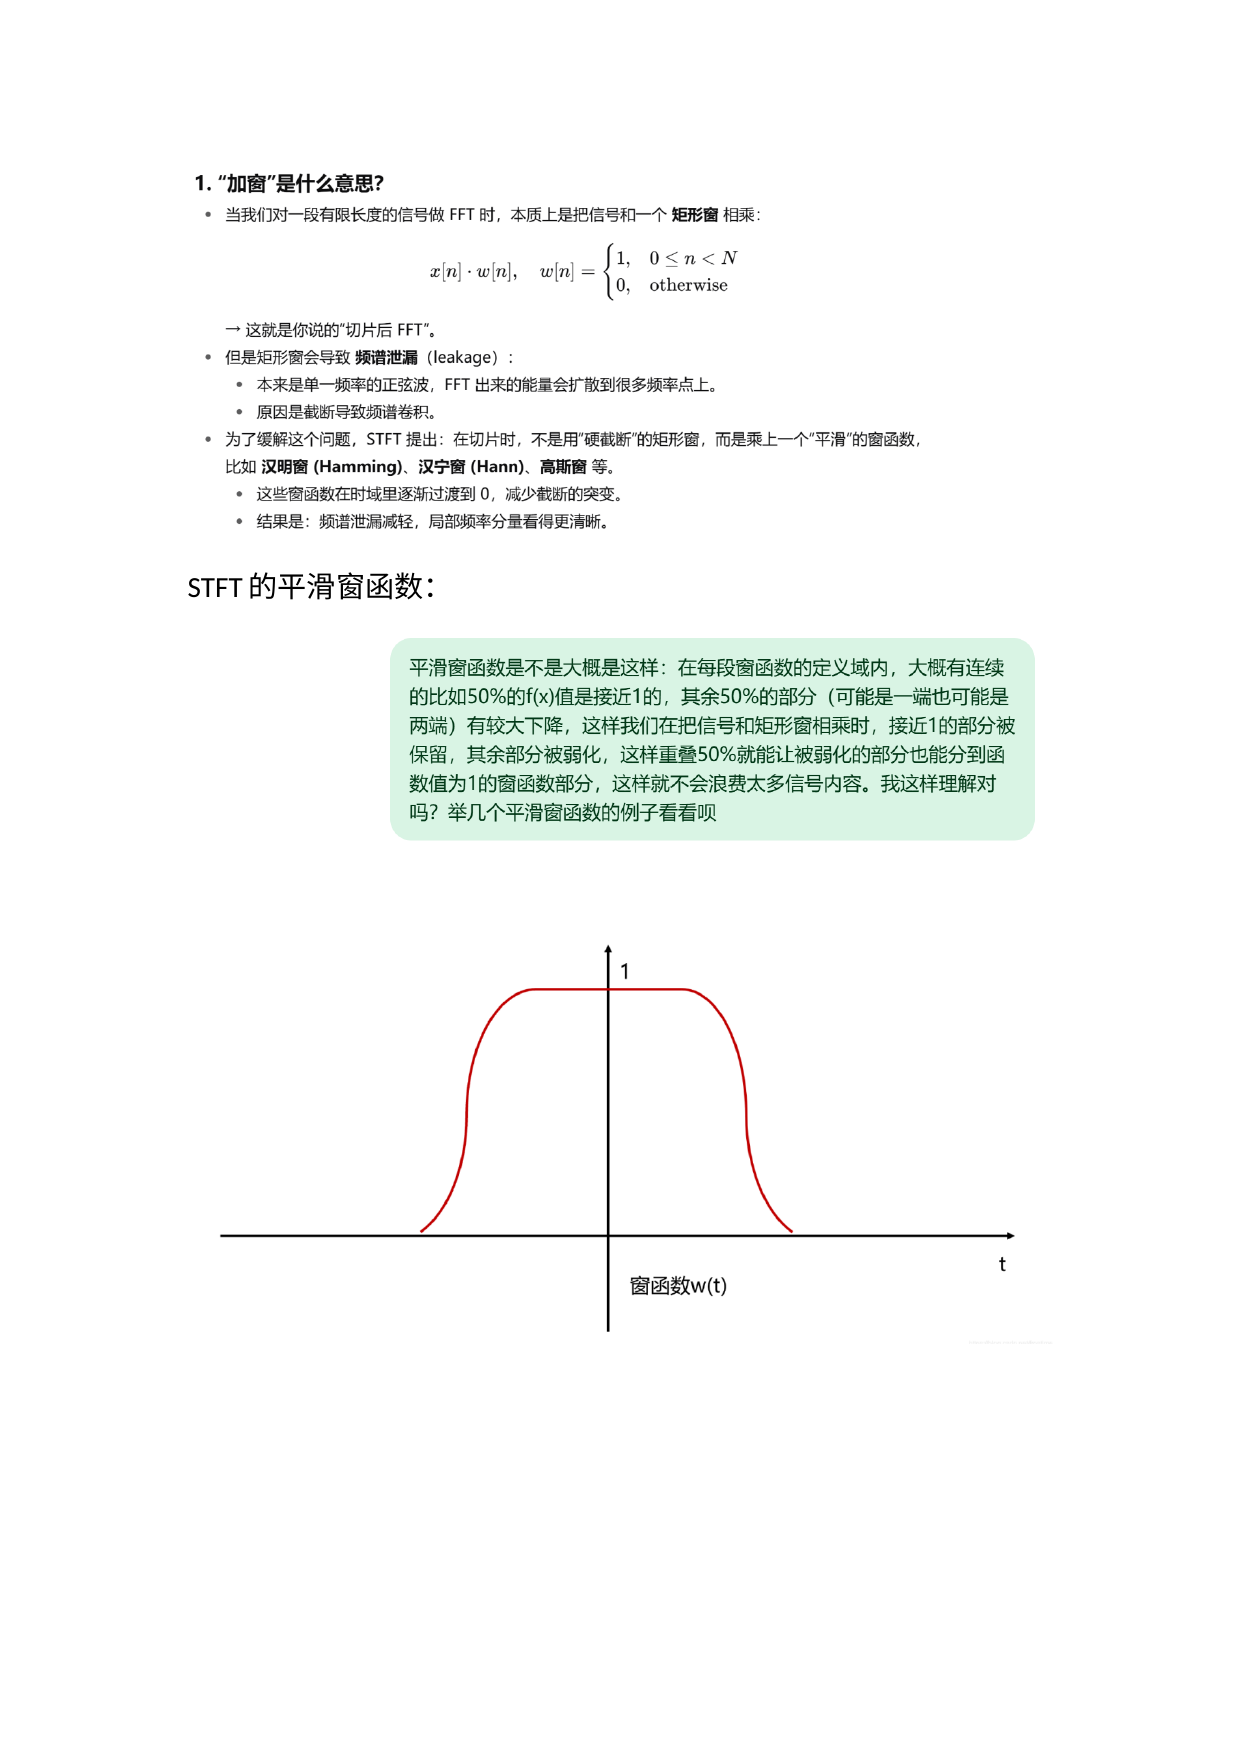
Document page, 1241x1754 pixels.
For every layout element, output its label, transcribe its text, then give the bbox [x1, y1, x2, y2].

picture [187, 909, 1053, 1344]
picture [372, 617, 1053, 850]
picture [187, 162, 948, 546]
